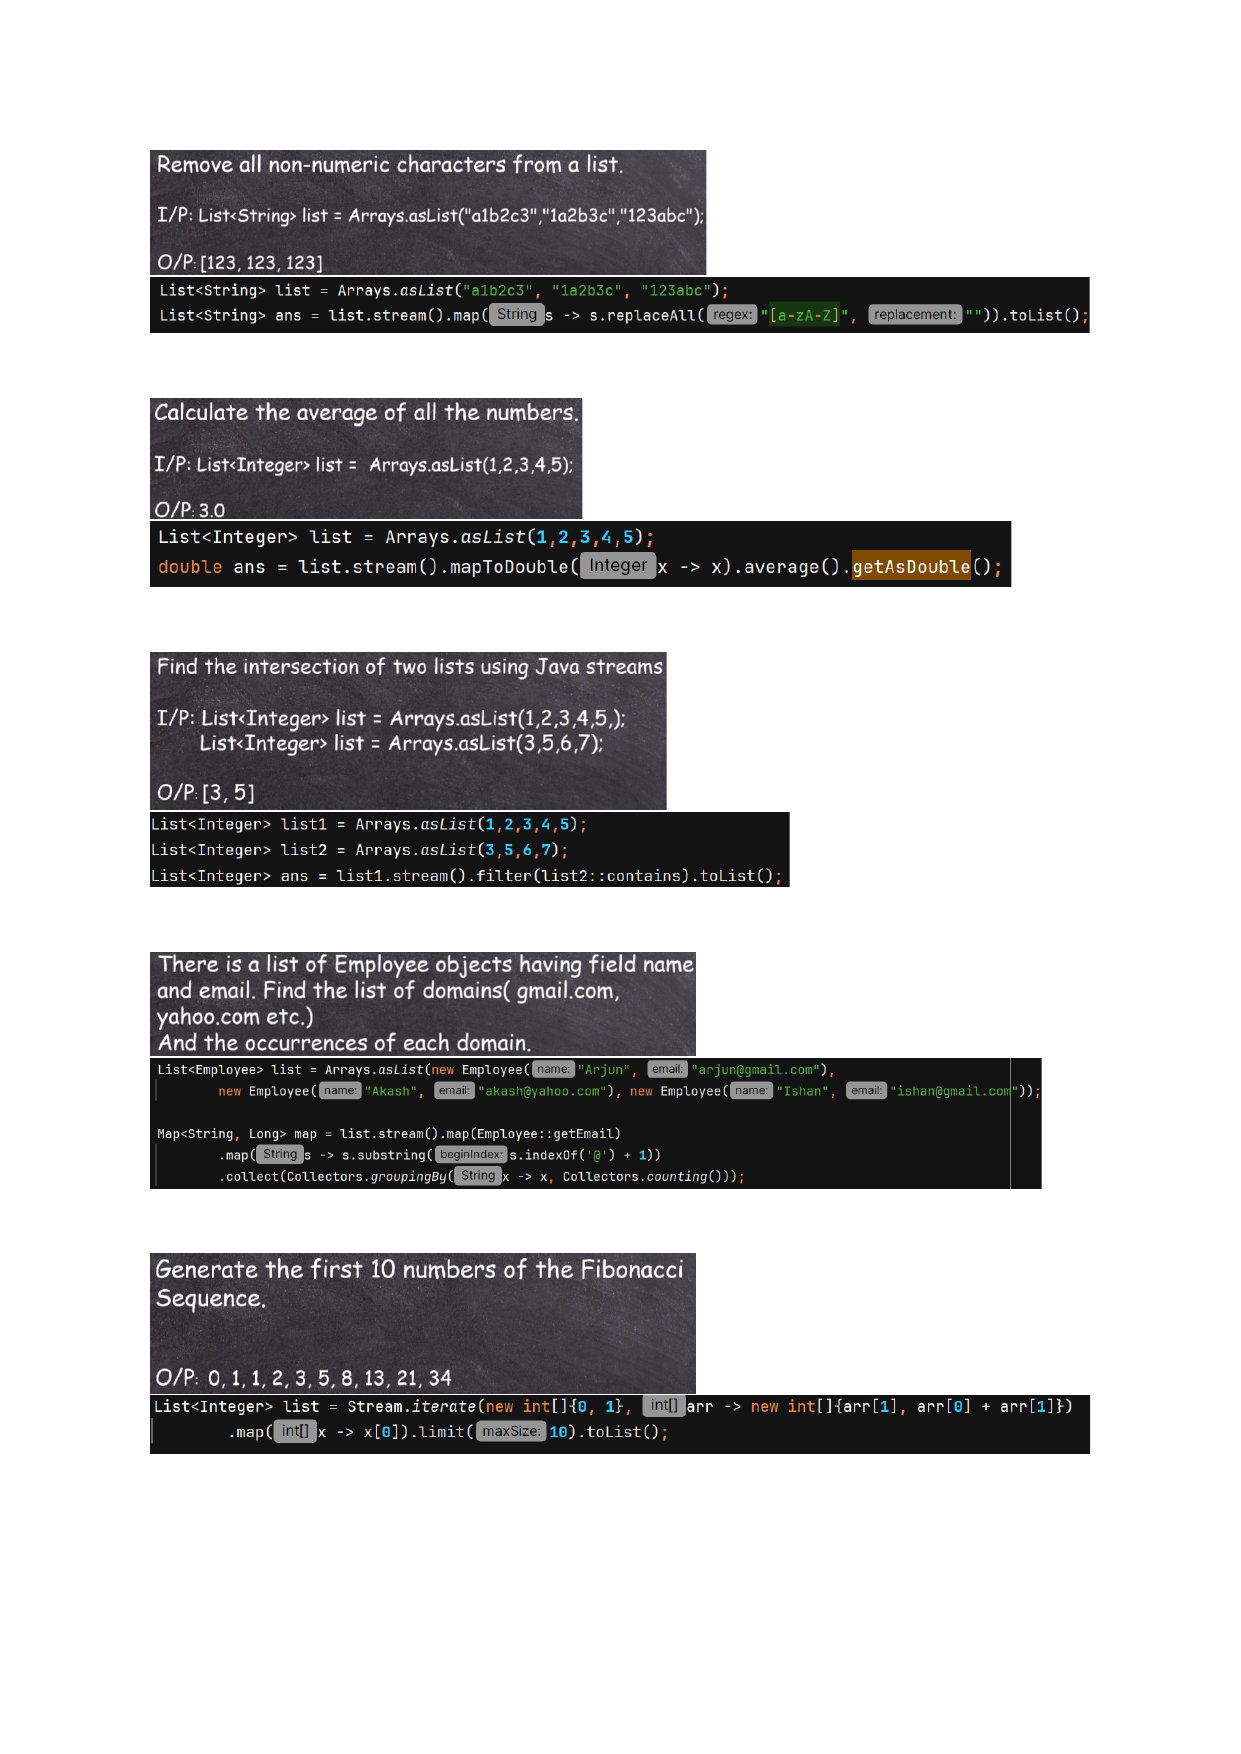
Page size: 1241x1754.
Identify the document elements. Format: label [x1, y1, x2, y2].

picture [150, 1395, 1091, 1454]
picture [150, 398, 583, 519]
picture [150, 1253, 696, 1394]
picture [150, 150, 707, 275]
picture [150, 521, 1012, 587]
picture [150, 812, 790, 887]
picture [150, 952, 696, 1056]
picture [150, 652, 667, 810]
picture [150, 277, 1090, 333]
picture [150, 1058, 1042, 1189]
